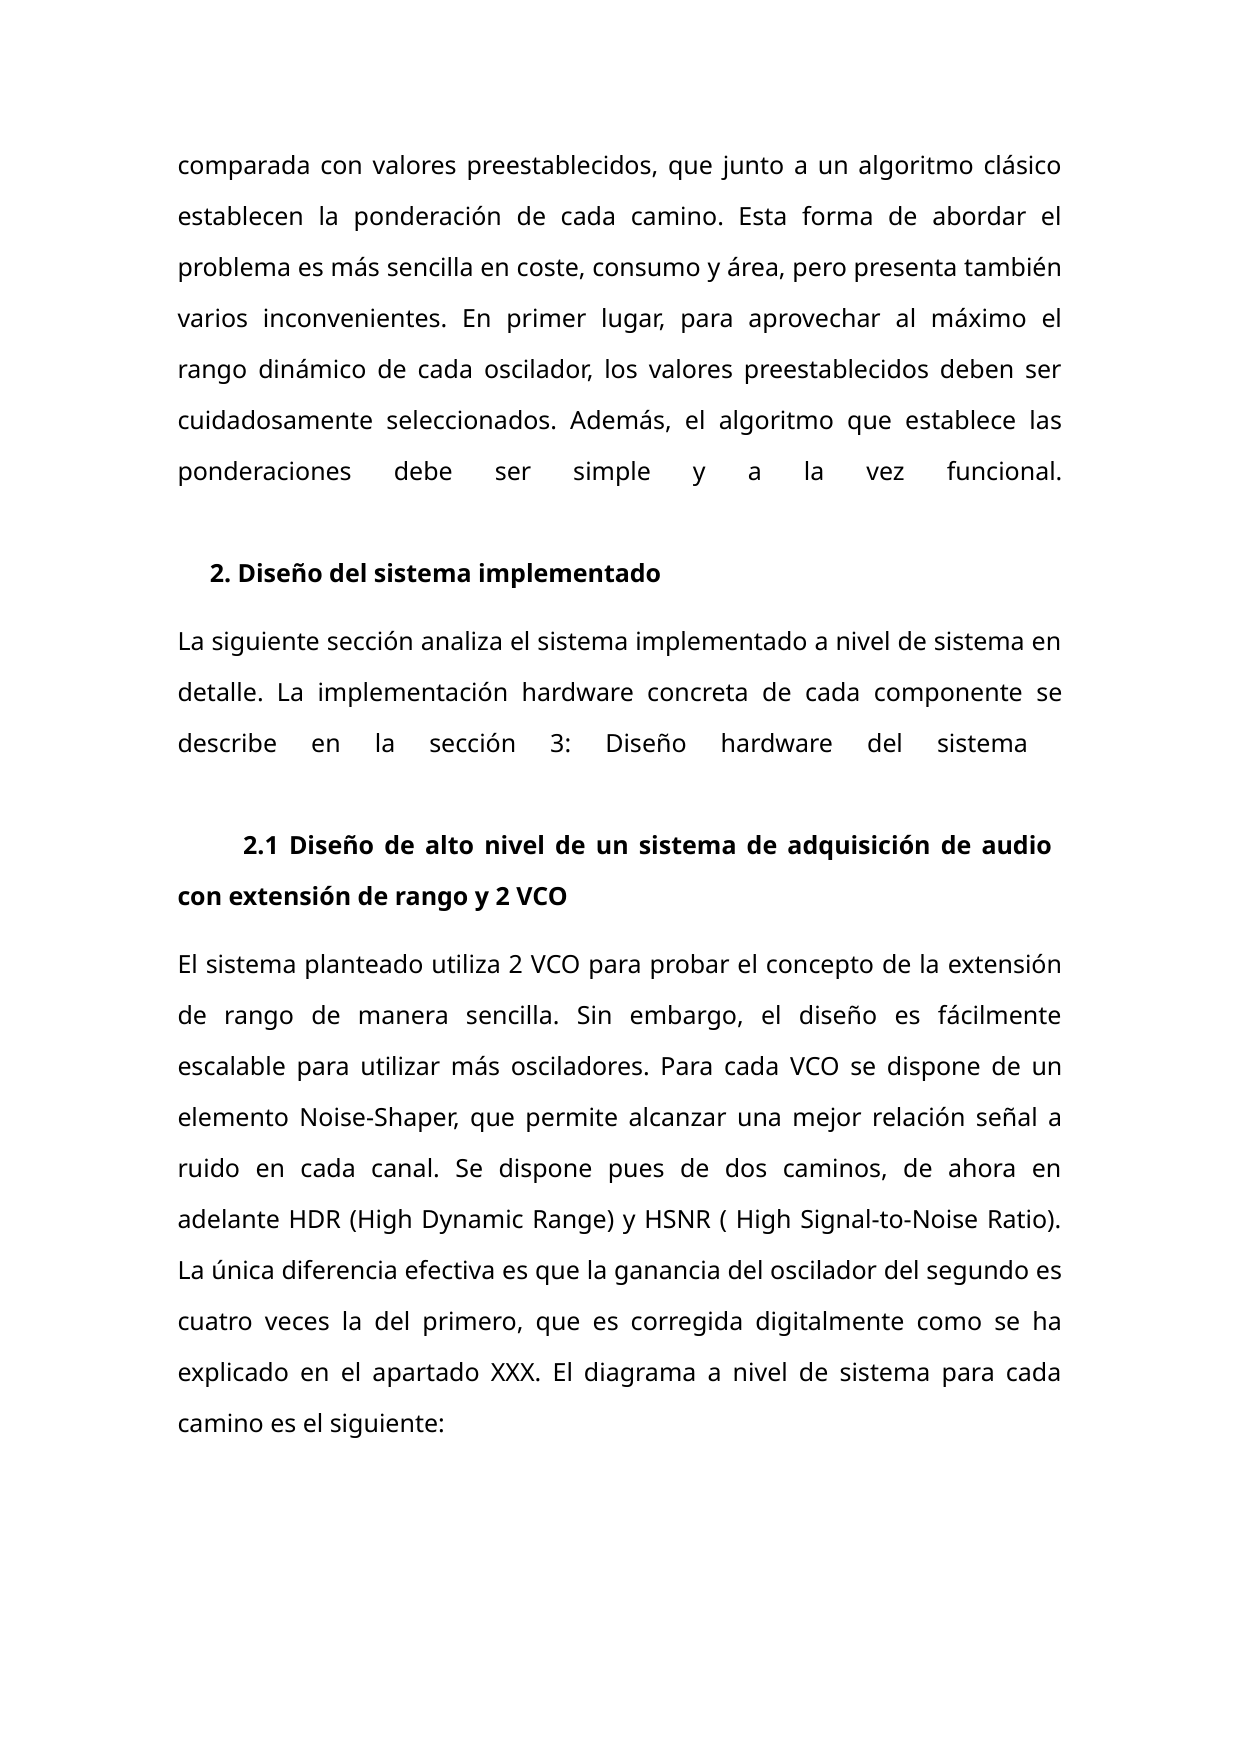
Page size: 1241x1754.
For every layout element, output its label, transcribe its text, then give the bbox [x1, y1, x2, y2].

text El sistema planteado utiliza 2 VCO para probar el concepto de la extensión de rango de manera sencilla. Sin embargo, el diseño es fácilmente escalable para utilizar más osciladores. Para cada VCO se dispone de un elemento Noise-Shaper, que permite alcanzar una mejor relación señal a ruido en cada canal. Se dispone pues de dos caminos, de ahora en adelante HDR (High Dynamic Range) y HSNR ( High Signal-to-Noise Ratio). La única diferencia efectiva es que la ganancia del oscilador del segundo es cuatro veces la del primero, que es corregida digitalmente como se ha explicado en el apartado XXX. El diagrama a nivel de sistema para cada camino es el siguiente: [177, 947, 1063, 1440]
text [177, 148, 1063, 590]
text La siguiente sección analiza el sistema implementado a nivel de sistema en detalle. La implementación hardware concreta de cada componente se describe en la sección 3: Diseño hardware del sistema 2.1 Diseño de alto nivel de un sistema de adquisición de audio con extensión de rango y 2 VCO [177, 624, 1063, 913]
